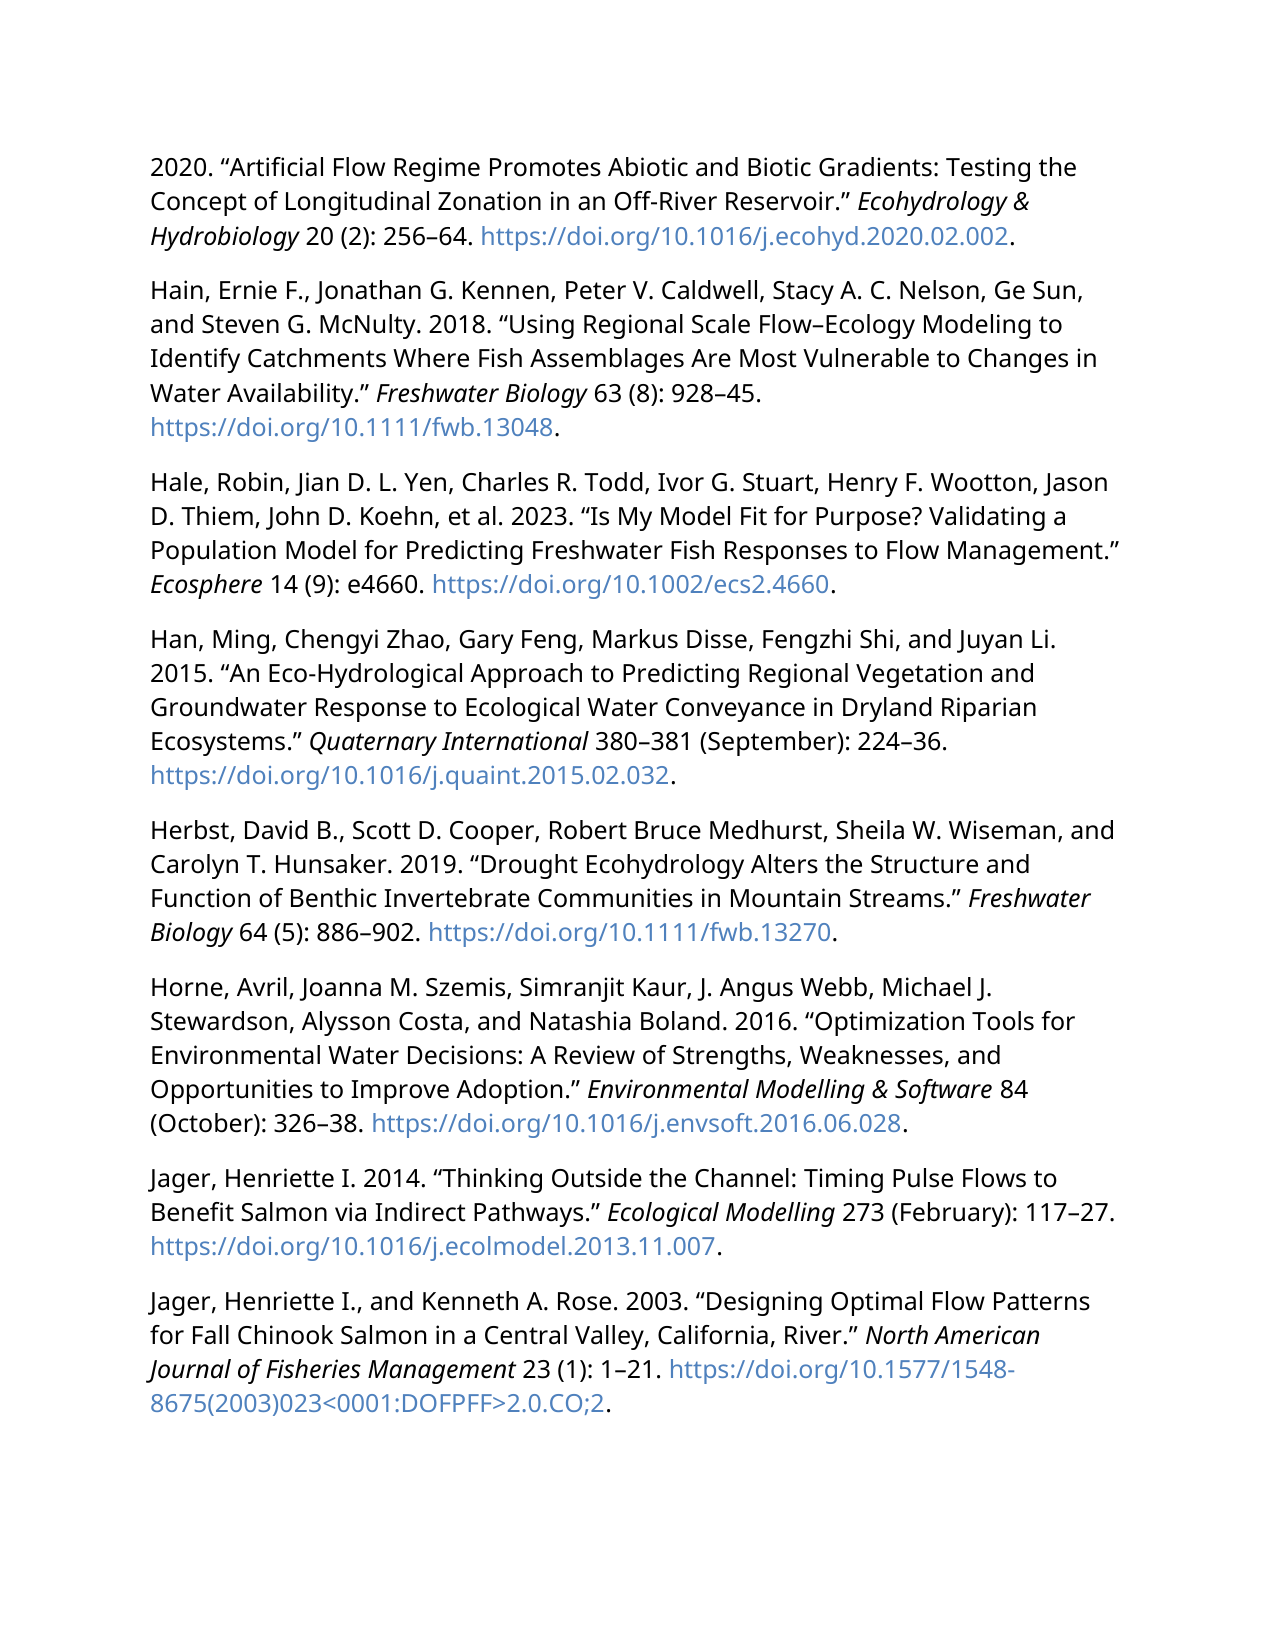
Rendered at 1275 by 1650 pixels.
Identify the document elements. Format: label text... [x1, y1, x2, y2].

text Herbst, David B., Scott D. Cooper, Robert Bruce Medhurst, Sheila W. Wiseman, and Carolyn T. Hunsaker. 2019. “Drought Ecohydrology Alters the Structure and Function of Benthic Invertebrate Communities in Mountain Streams.” Freshwater Biology 64 (5): 886–902. https://doi.org/10.1111/fwb.13270. [150, 812, 1125, 949]
text Jager, Henriette I. 2014. “Thinking Outside the Channel: Timing Pulse Flows to Benefit Salmon via Indirect Pathways.” Ecological Modelling 273 (February): 117–27. https://doi.org/10.1016/j.ecolmodel.2013.11.007. [150, 1161, 1125, 1263]
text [150, 150, 1125, 252]
text Han, Ming, Chengyi Zhao, Gary Feng, Markus Disse, Fengzhi Shi, and Juyan Li. 2015. “An Eco-Hydrological Approach to Predicting Regional Vegetation and Groundwater Response to Ecological Water Conveyance in Dryland Riparian Ecosystems.” Quaternary International 380–381 (September): 224–36. https://doi.org/10.1016/j.quaint.2015.02.032. [150, 621, 1125, 792]
text Hain, Ernie F., Jonathan G. Kennen, Peter V. Caldwell, Stacy A. C. Nelson, Ge Sun, and Steven G. McNulty. 2018. “Using Regional Scale Flow–Ecology Modeling to Identify Catchments Where Fish Assemblages Are Most Vulnerable to Changes in Water Availability.” Freshwater Biology 63 (8): 928–45. https://doi.org/10.1111/fwb.13048. [150, 273, 1125, 443]
text Horne, Avril, Joanna M. Szemis, Simranjit Kaur, J. Angus Webb, Michael J. Stewardson, Alysson Costa, and Natashia Boland. 2016. “Optimization Tools for Environmental Water Decisions: A Review of Strengths, Weaknesses, and Opportunities to Improve Adoption.” Environmental Modelling & Software 84 (October): 326–38. https://doi.org/10.1016/j.envsoft.2016.06.028. [150, 969, 1125, 1140]
text Hale, Robin, Jian D. L. Yen, Charles R. Todd, Ivor G. Stuart, Henry F. Wootton, Jason D. Thiem, John D. Koehn, et al. 2023. “Is My Model Fit for Purpose? Validating a Population Model for Predicting Freshwater Fish Responses to Flow Management.” Ecosphere 14 (9): e4660. https://doi.org/10.1002/ecs2.4660. [150, 464, 1125, 600]
text Jager, Henriette I., and Kenneth A. Rose. 2003. “Designing Optimal Flow Patterns for Fall Chinook Salmon in a Central Valley, California, River.” North American Journal of Fisheries Management 23 (1): 1–21. https://doi.org/10.1577/1548-8675(2003)023<0001:DOFPFF>2.0.CO;2. [150, 1284, 1125, 1420]
